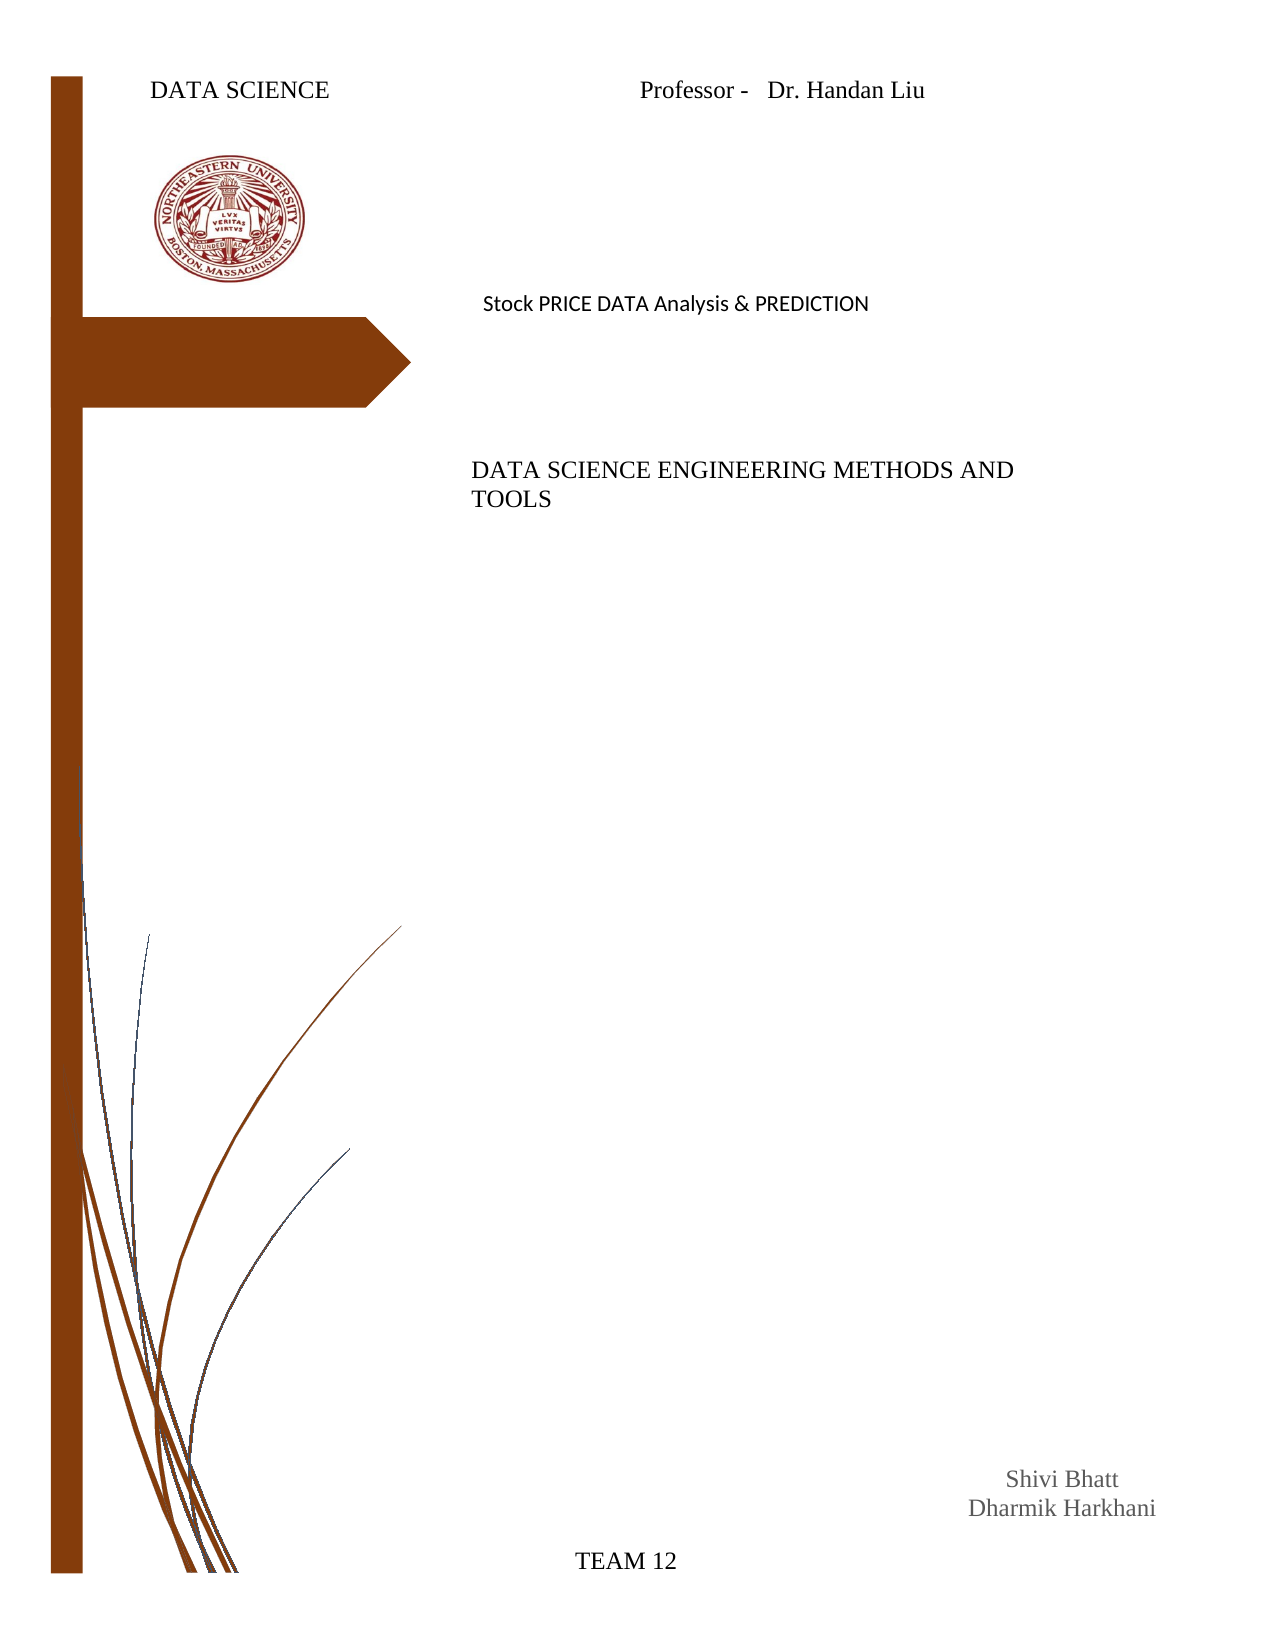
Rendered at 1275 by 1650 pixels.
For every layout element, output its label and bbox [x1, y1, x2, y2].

picture [150, 150, 310, 285]
